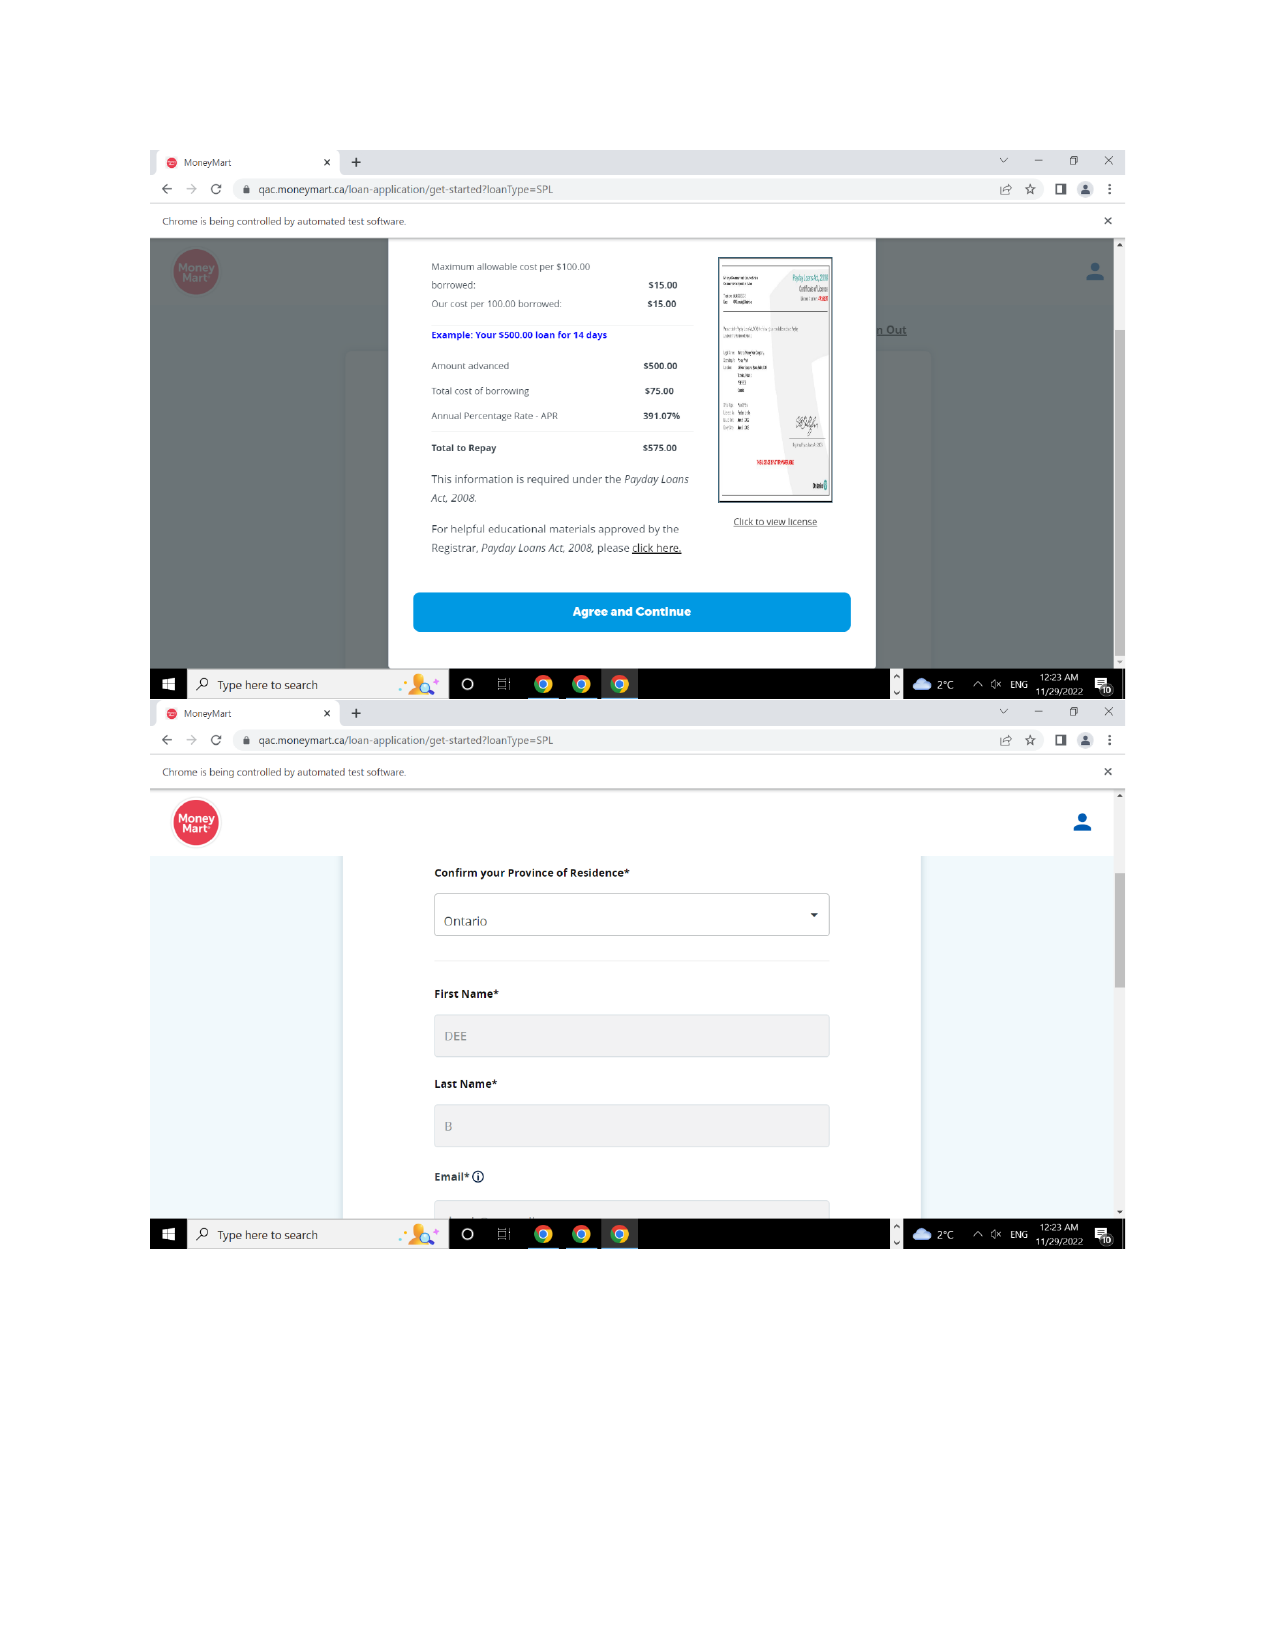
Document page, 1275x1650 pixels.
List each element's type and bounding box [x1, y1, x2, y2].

picture [150, 150, 1125, 699]
picture [150, 700, 1125, 1249]
